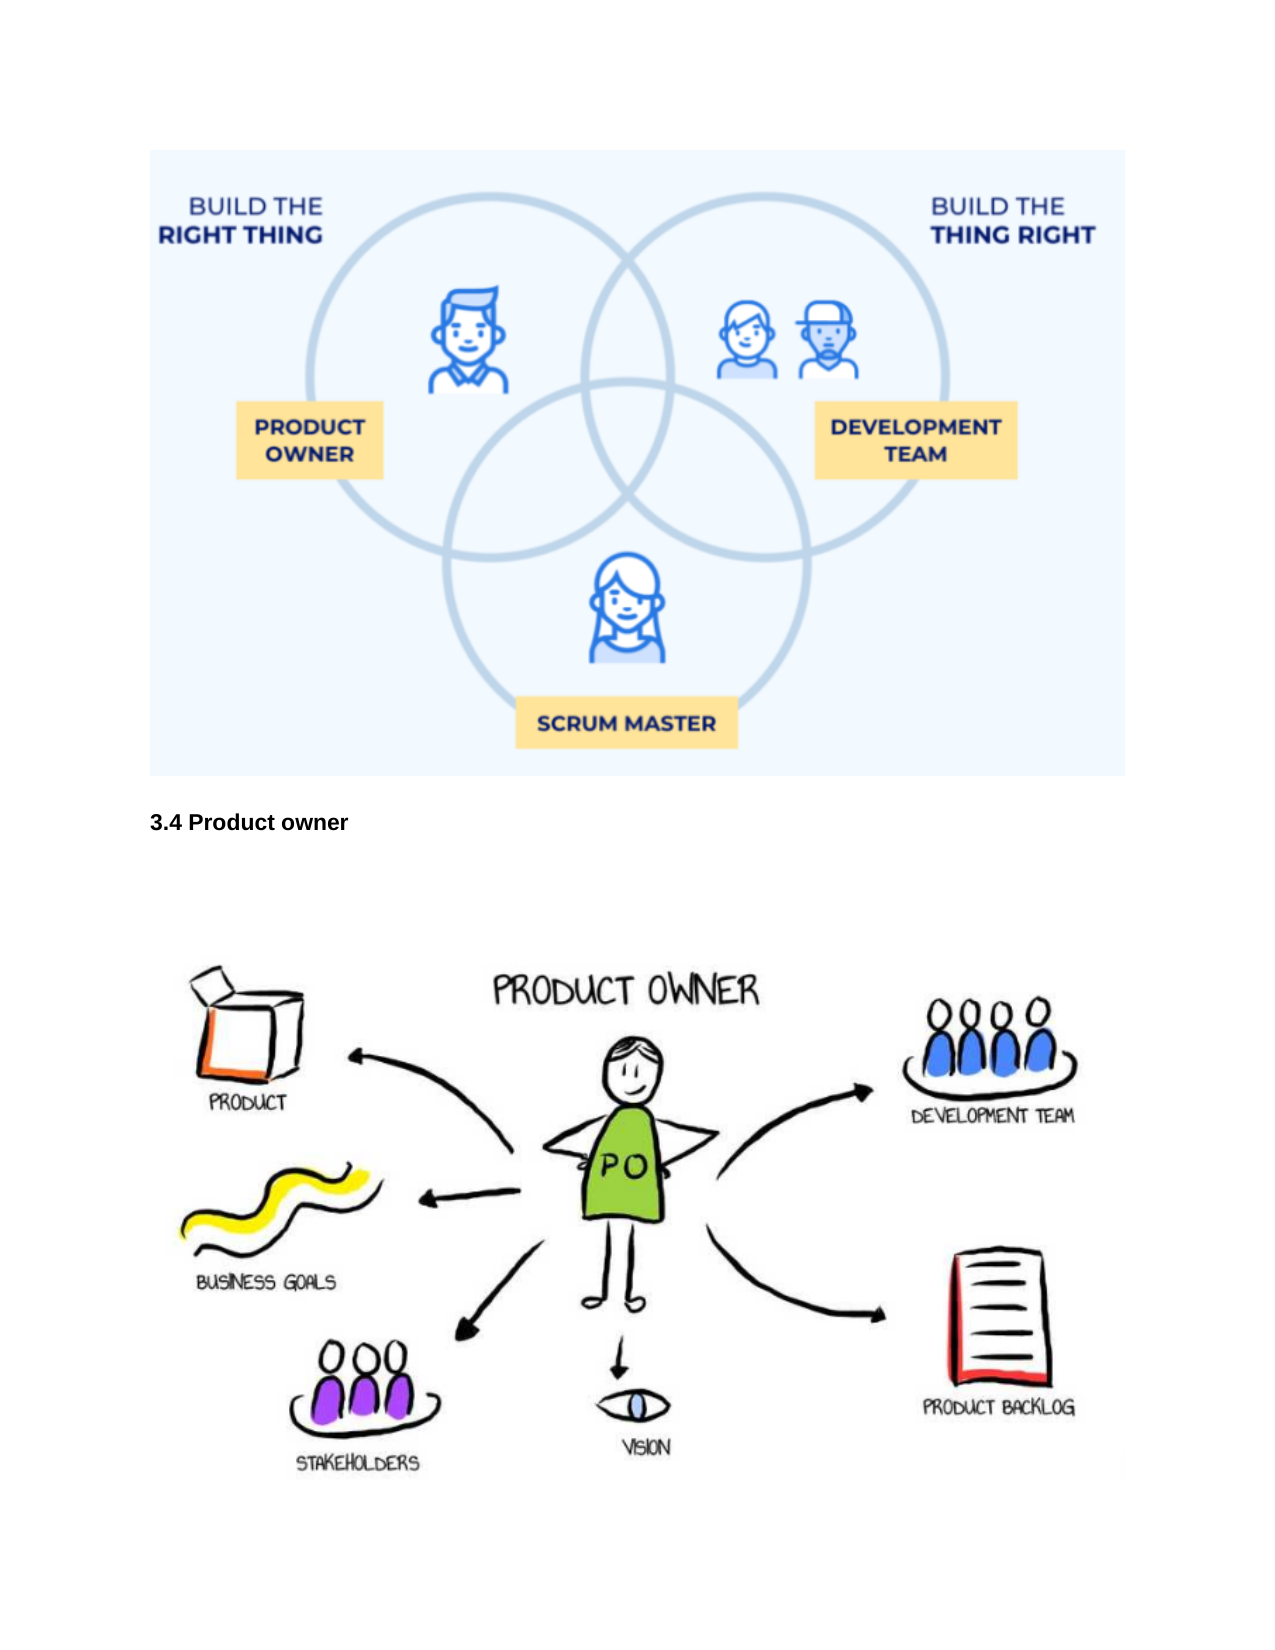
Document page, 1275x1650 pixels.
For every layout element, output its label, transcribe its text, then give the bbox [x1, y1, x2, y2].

subtitle 3.4 Product owner [150, 808, 1125, 835]
picture [150, 914, 1125, 1492]
picture [150, 150, 1125, 776]
